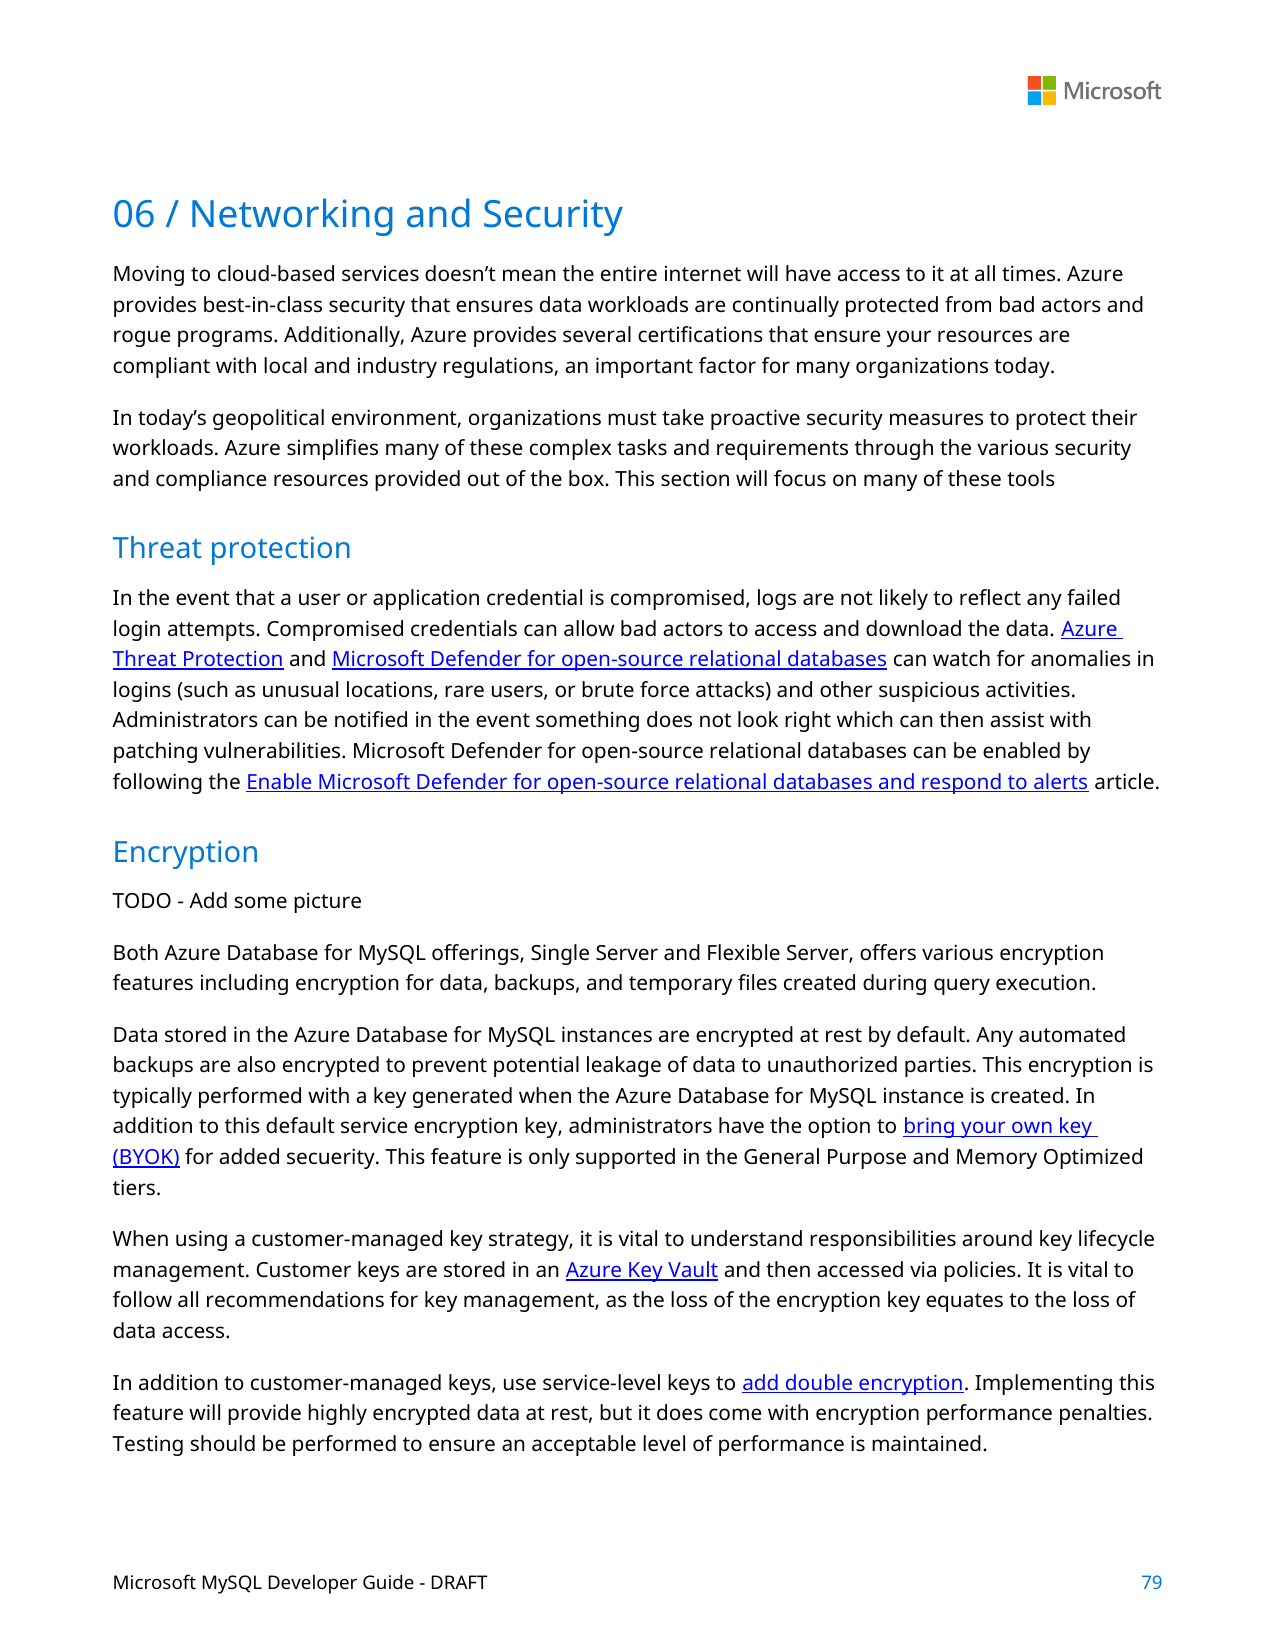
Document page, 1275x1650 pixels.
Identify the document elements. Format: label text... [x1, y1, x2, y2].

subtitle 06 / Networking and Security [112, 187, 1162, 238]
text When using a customer-managed key strategy, it is vital to understand responsibilities around key lifecycle management. Customer keys are stored in an Azure Key Vault and then accessed via policies. It is vital to follow all recommendations for key management, as the loss of the encryption key equates to the loss of data access. [112, 1224, 1162, 1344]
subtitle Encryption [112, 831, 1162, 871]
text In the event that a user or application credential is compromised, logs are not likely to reflect any failed login attempts. Compromised credentials can allow bad actors to access and download the data. Azure Threat Protection and Microsoft Defender for open-source relational databases can watch for anomalies in logins (such as unusual locations, rare users, or brute force attacks) and other suspicious activities. Administrators can be notified in the event something does not look right which can then assist with patching vulnerabilities. Microsoft Defender for open-source relational databases can be enabled by following the Enable Microsoft Defender for open-source relational databases and respond to alerts article. [112, 583, 1162, 795]
text Moving to cloud-based services doesn’t mean the entire internet will have access to it at all times. Azure provides best-in-class security that ensures data workloads are continually protected from bad actors and rogue programs. Additionally, Azure provides several certifications that ensure your resources are compliant with local and industry regulations, an important factor for many organizations today. [112, 259, 1162, 379]
text In today’s geopolitical environment, organizations must take proactive security measures to protect their workloads. Azure simplifies many of these complex tasks and requirements through the various security and compliance resources provided out of the box. This section will focus on many of these tools [112, 403, 1162, 492]
text TODO - Add some picture [112, 886, 1162, 914]
text In addition to customer-managed keys, use service-level keys to add double encryption. Implementing this feature will provide highly encrypted data at rest, but it does come with encryption performance penalties. Testing should be performed to ensure an acceptable level of performance is maintained. [112, 1368, 1162, 1457]
picture [1026, 75, 1163, 107]
text Data stored in the Azure Database for MySQL instances are encrypted at rest by default. Any automated backups are also encrypted to prevent potential leakage of data to unauthorized parties. This encryption is typically performed with a key generated when the Azure Database for MySQL instance is created. In addition to this default service encryption key, administrators have the option to bring your own key (BYOK) for added secuerity. This feature is only supported in the General Purpose and Memory Optimized tiers. [112, 1020, 1162, 1201]
subtitle Threat protection [112, 528, 1162, 567]
text Both Azure Database for MySQL offerings, Single Server and Flexible Server, offers various encryption features including encryption for data, backups, and temporary files created during query execution. [112, 938, 1162, 997]
